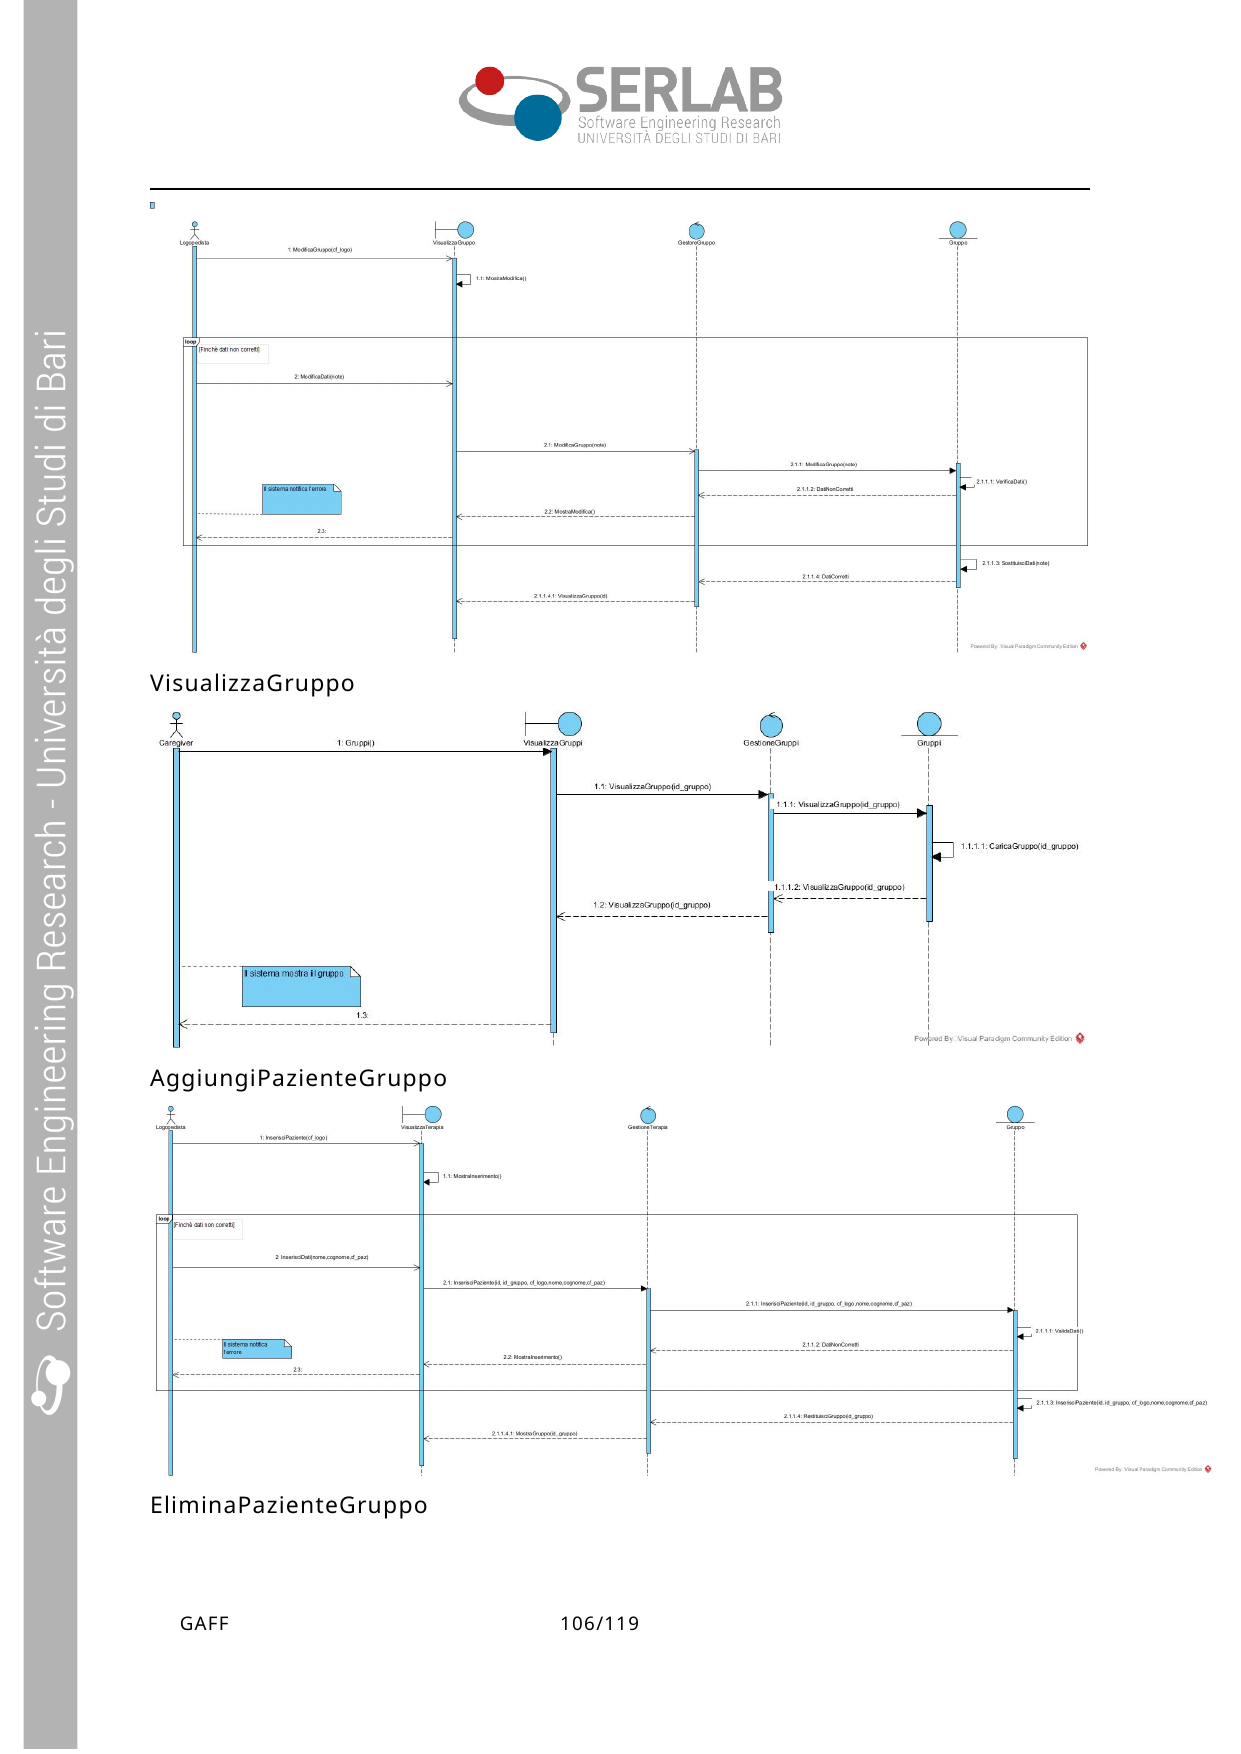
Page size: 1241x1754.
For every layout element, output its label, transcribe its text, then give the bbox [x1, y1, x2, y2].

text AggiungiPazienteGruppo [150, 1062, 1090, 1093]
picture [455, 65, 785, 145]
picture [23, 0, 78, 1749]
text VisualizzaGruppo [150, 666, 1090, 698]
text EliminaPazienteGruppo [150, 1489, 1090, 1520]
picture [150, 710, 1089, 1050]
picture [150, 1105, 1213, 1477]
picture [150, 202, 1089, 654]
